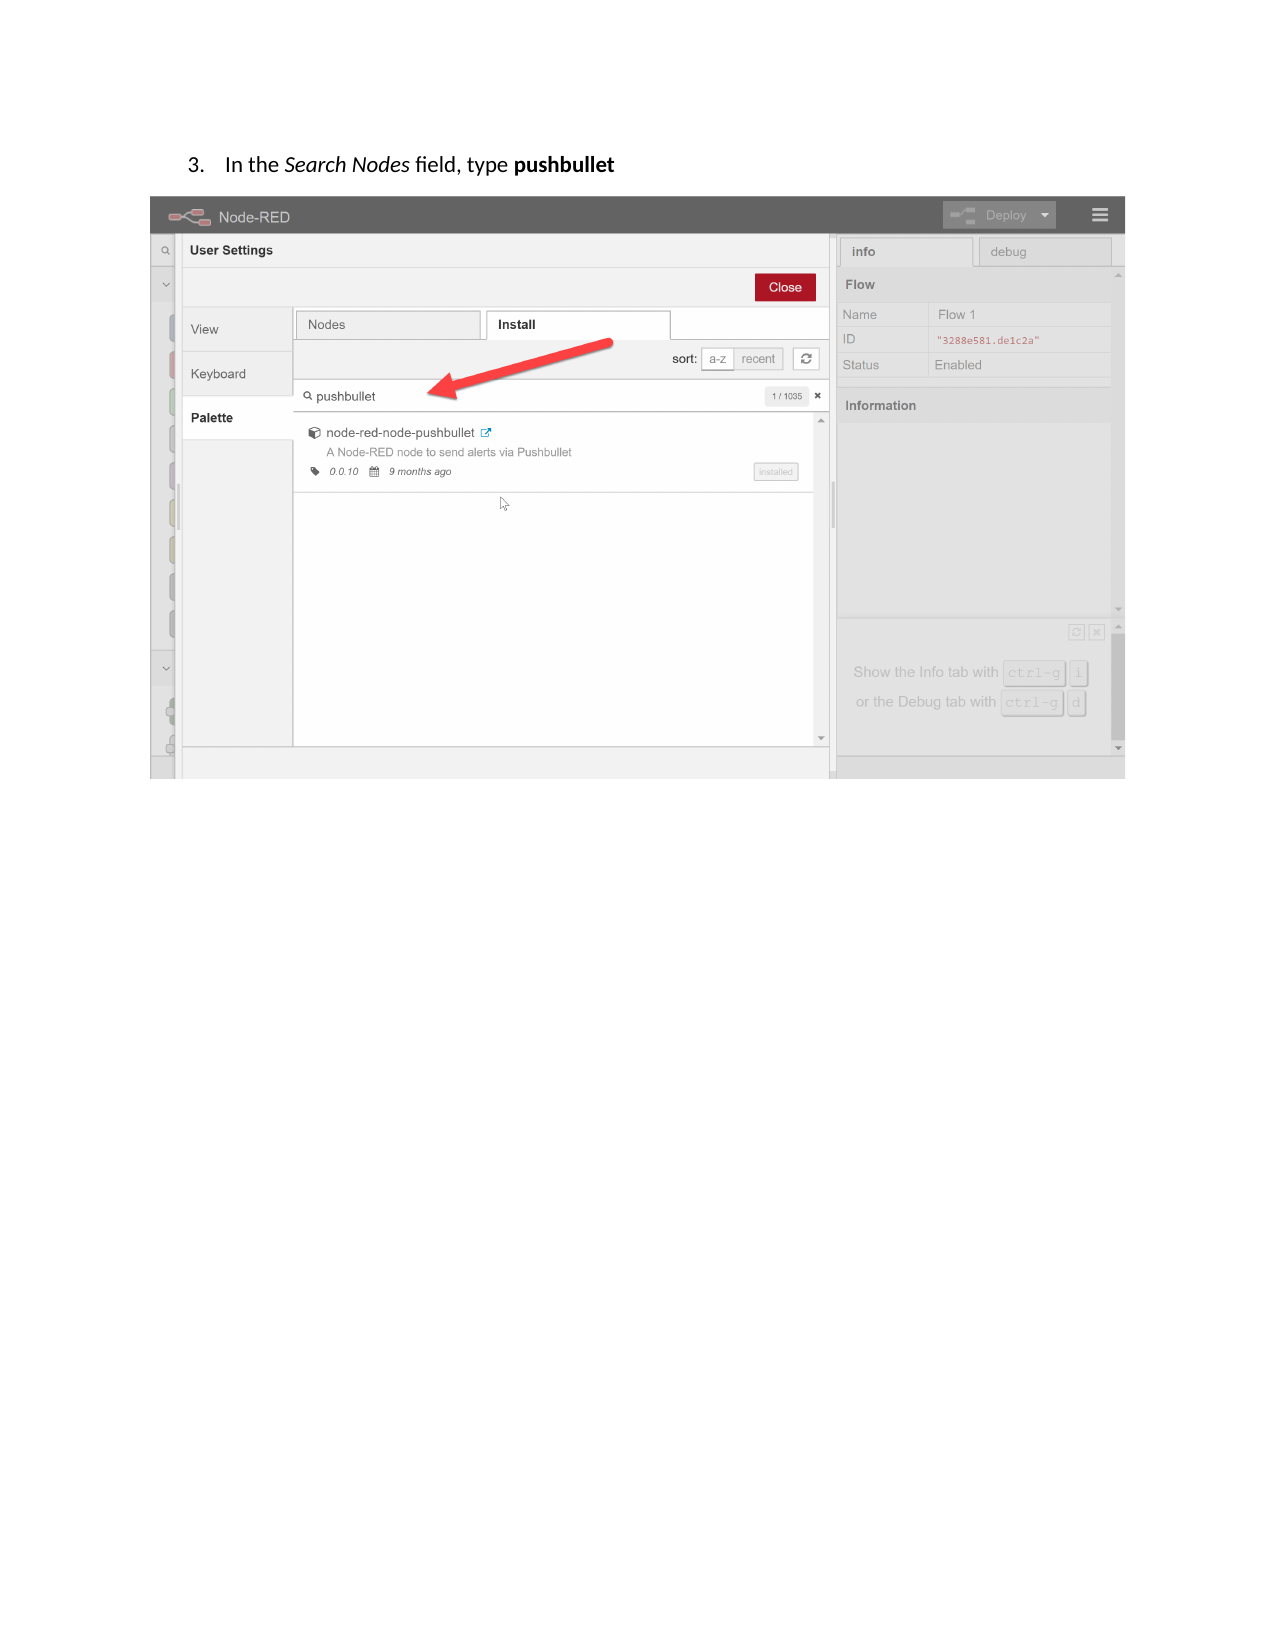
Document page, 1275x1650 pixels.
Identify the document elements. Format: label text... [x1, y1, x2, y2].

list In the Search Nodes field, type pushbullet [187, 150, 1125, 178]
picture [150, 196, 1125, 779]
